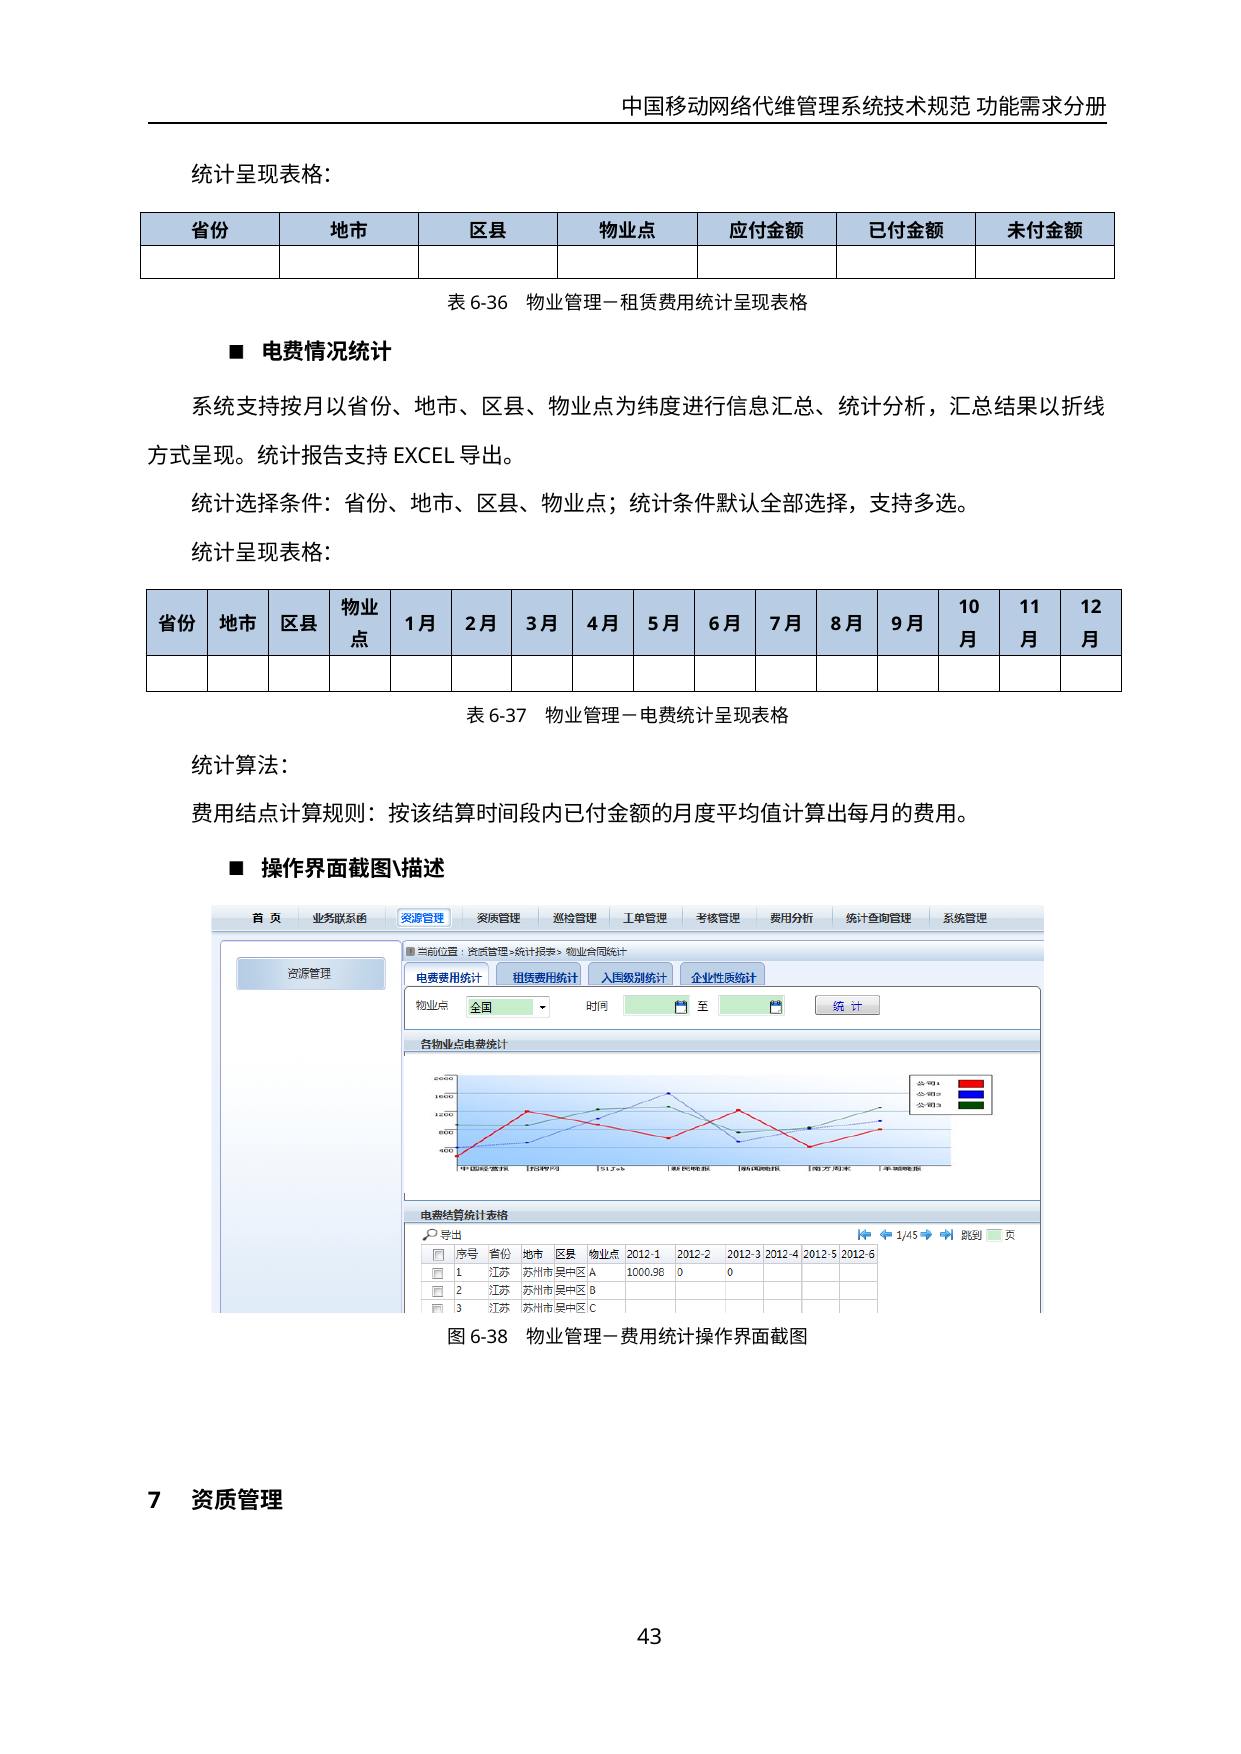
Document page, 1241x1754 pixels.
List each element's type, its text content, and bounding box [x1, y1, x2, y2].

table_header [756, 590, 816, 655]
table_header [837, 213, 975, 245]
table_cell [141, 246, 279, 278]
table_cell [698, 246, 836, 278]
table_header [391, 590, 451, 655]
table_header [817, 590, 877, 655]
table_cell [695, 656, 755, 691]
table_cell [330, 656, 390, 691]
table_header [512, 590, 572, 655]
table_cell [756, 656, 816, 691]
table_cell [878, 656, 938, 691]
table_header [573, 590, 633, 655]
picture [211, 905, 1044, 1313]
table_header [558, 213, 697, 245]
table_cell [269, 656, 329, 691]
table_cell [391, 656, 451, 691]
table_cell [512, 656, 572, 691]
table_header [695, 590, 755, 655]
text 统计呈现表格： [148, 157, 1107, 189]
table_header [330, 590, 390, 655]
text 统计呈现表格： [148, 534, 1107, 567]
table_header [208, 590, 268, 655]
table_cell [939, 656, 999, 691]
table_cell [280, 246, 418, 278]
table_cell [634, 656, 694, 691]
text 系统支持按月以省份、地市、区县、物业点为纬度进行信息汇总、统计分析，汇总结果以折线方式呈现。统计报告支持EXCEL导出。 [148, 389, 1107, 470]
text 费用结点计算规则：按该结算时间段内已付金额的月度平均值计算出每月的费用。 [148, 796, 1107, 828]
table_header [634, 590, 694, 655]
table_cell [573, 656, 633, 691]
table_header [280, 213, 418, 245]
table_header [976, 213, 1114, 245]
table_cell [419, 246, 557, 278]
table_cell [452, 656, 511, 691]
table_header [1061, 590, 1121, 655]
title 资质管理 [148, 1466, 1107, 1531]
list 操作界面截图\描述 [228, 850, 1107, 883]
text 统计选择条件：省份、地市、区县、物业点；统计条件默认全部选择，支持多选。 [148, 486, 1107, 518]
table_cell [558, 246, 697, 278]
list 电费情况统计 [228, 334, 1107, 366]
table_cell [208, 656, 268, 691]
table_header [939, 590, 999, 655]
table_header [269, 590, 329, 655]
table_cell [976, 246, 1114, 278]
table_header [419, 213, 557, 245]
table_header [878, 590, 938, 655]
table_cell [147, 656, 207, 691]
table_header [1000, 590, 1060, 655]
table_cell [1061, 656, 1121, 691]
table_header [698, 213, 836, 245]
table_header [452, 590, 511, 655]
text 统计算法： [148, 747, 1107, 780]
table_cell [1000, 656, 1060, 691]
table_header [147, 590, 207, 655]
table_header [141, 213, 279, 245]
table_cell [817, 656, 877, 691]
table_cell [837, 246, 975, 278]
